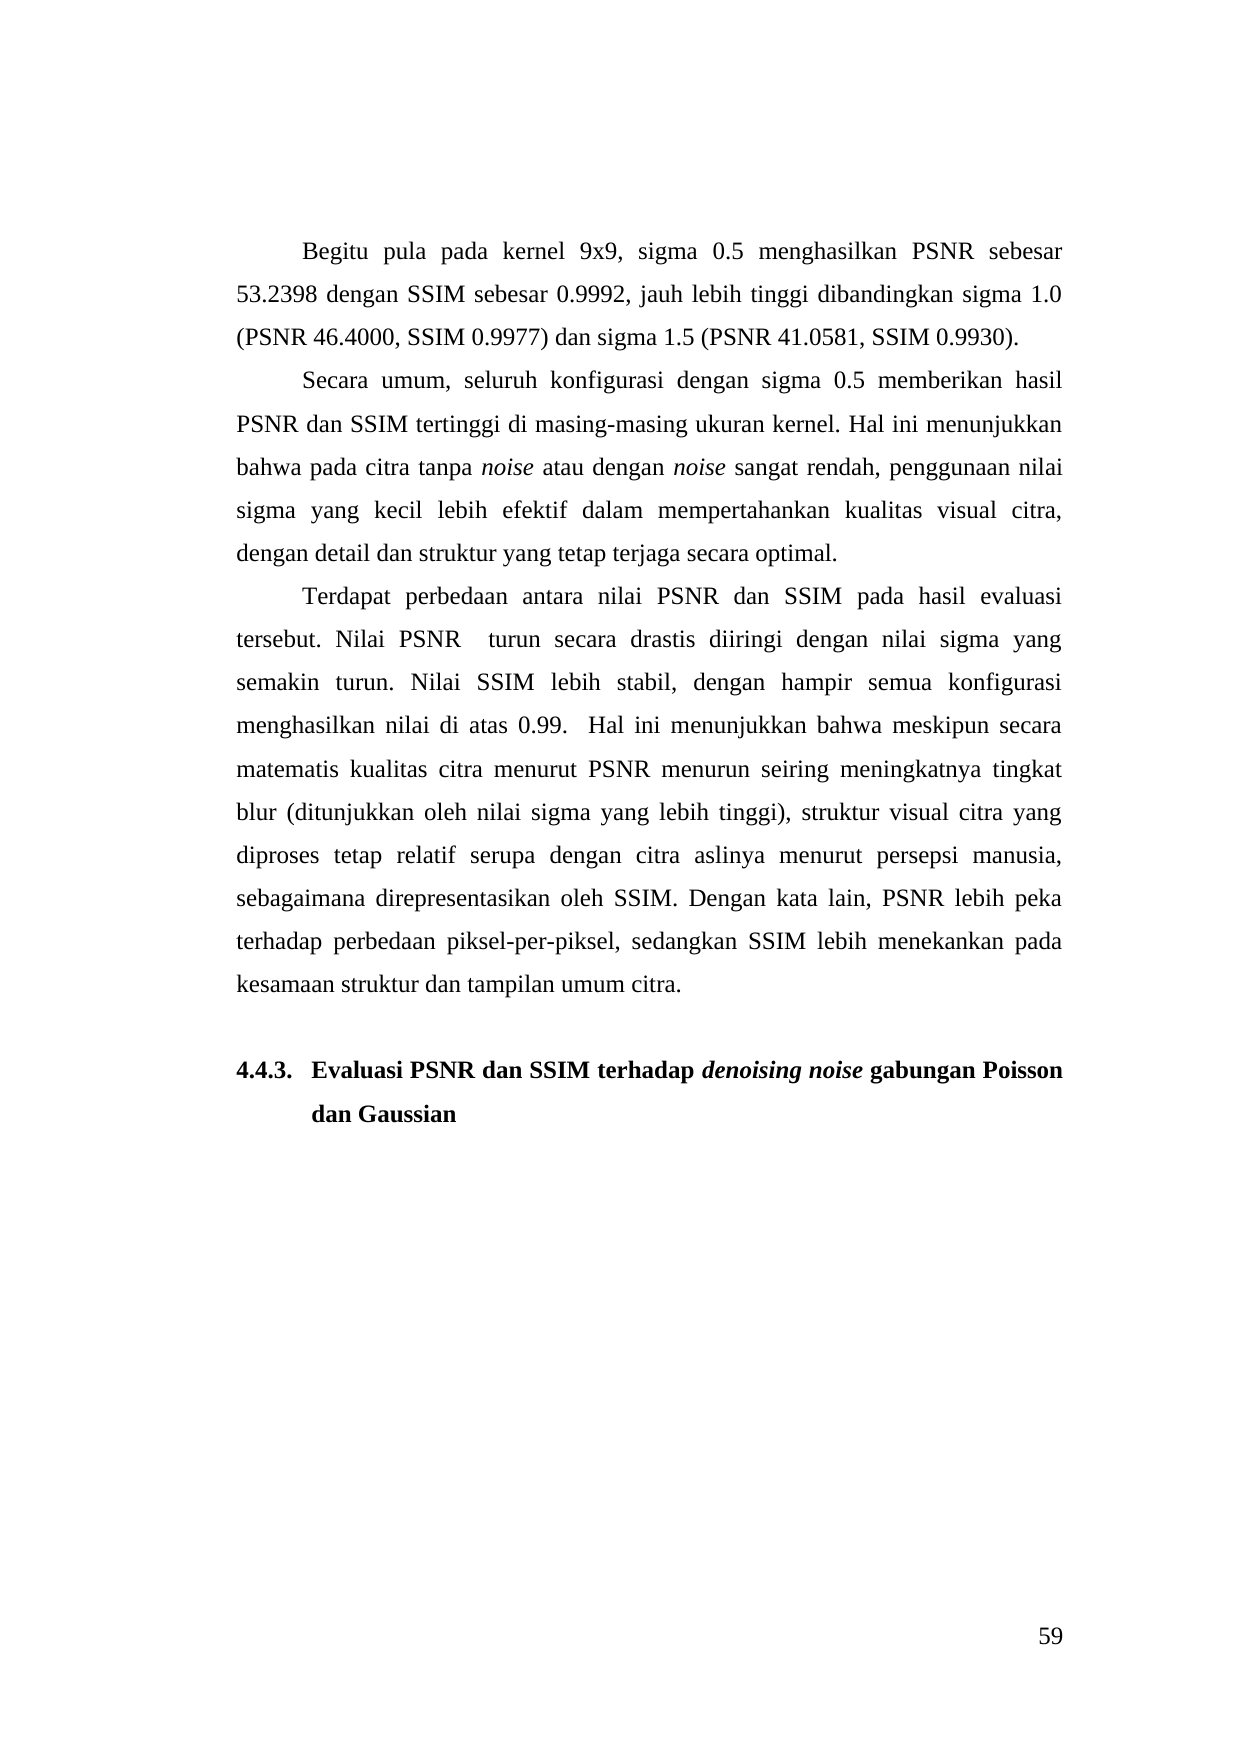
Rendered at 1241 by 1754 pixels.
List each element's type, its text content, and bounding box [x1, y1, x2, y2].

text Secara umum, seluruh konfigurasi dengan sigma 0.5 memberikan hasil PSNR dan SSIM tertinggi di masing-masing ukuran kernel. Hal ini menunjukkan bahwa pada citra tanpa noise atau dengan noise sangat rendah, penggunaan nilai sigma yang kecil lebih efektif dalam mempertahankan kualitas visual citra, dengan detail dan struktur yang tetap terjaga secara optimal. [236, 366, 1063, 567]
list Evaluasi PSNR dan SSIM terhadap denoising noise gabungan Poisson dan Gaussian [236, 1056, 1063, 1127]
text Begitu pula pada kernel 9x9, sigma 0.5 menghasilkan PSNR sebesar 53.2398 dengan SSIM sebesar 0.9992, jauh lebih tinggi dibandingkan sigma 1.0 (PSNR 46.4000, SSIM 0.9977) dan sigma 1.5 (PSNR 41.0581, SSIM 0.9930). [236, 236, 1063, 351]
text Terdapat perbedaan antara nilai PSNR dan SSIM pada hasil evaluasi tersebut. Nilai PSNR turun secara drastis diiringi dengan nilai sigma yang semakin turun. Nilai SSIM lebih stabil, dengan hampir semua konfigurasi menghasilkan nilai di atas 0.99. Hal ini menunjukkan bahwa meskipun secara matematis kualitas citra menurut PSNR menurun seiring meningkatnya tingkat blur (ditunjukkan oleh nilai sigma yang lebih tinggi), struktur visual citra yang diproses tetap relatif serupa dengan citra aslinya menurut persepsi manusia, sebagaimana direpresentasikan oleh SSIM. Dengan kata lain, PSNR lebih peka terhadap perbedaan piksel-per-piksel, sedangkan SSIM lebih menekankan pada kesamaan struktur dan tampilan umum citra. [236, 581, 1063, 998]
